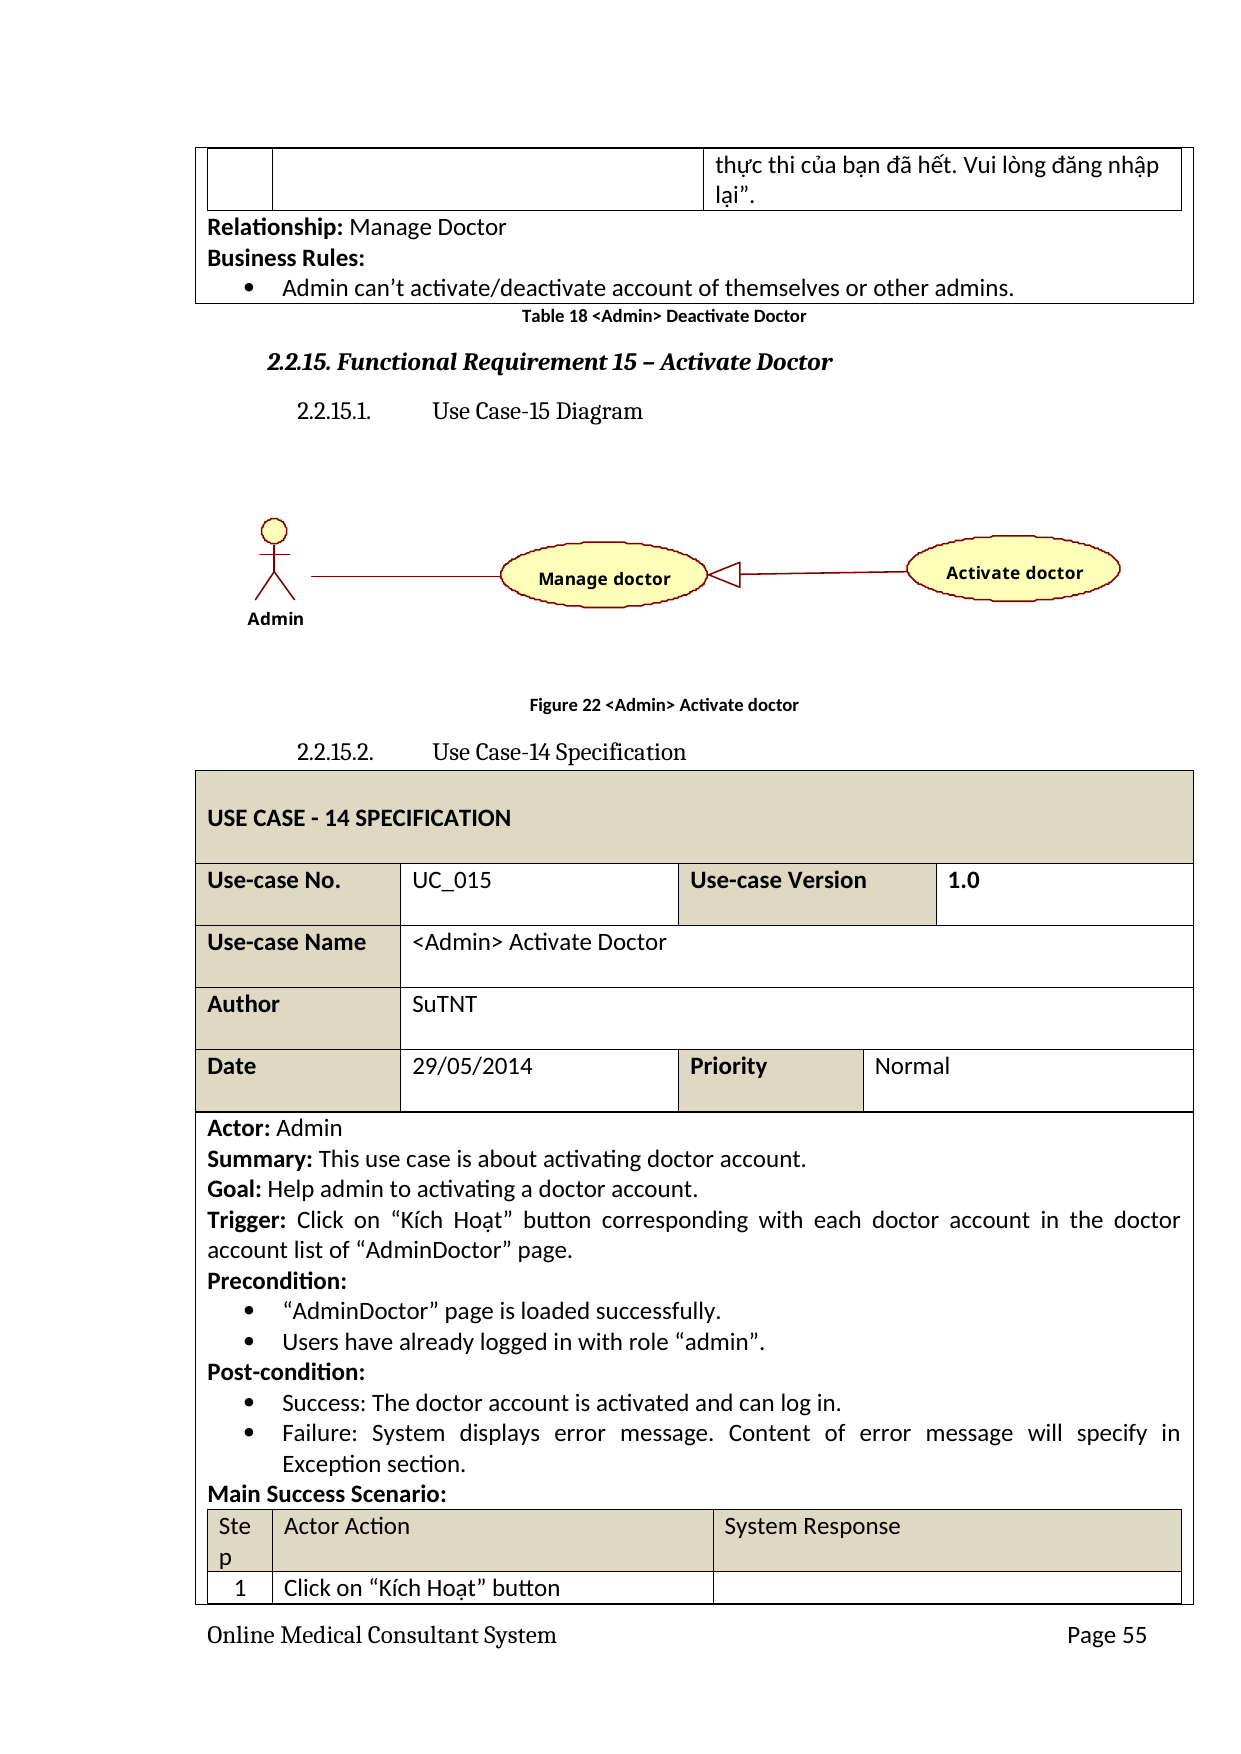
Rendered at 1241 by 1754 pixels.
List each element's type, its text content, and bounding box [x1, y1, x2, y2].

table_cell Author [196, 988, 400, 1049]
table_cell Use-case No. [196, 864, 400, 925]
table_cell Priority [679, 1050, 863, 1111]
table_cell Date [196, 1050, 400, 1111]
table_cell Use-case Version [679, 864, 936, 925]
table_cell 1.0 [937, 864, 1193, 925]
table_cell Normal [864, 1050, 1193, 1111]
text Table 18 <Admin> Deactivate Doctor [207, 304, 1122, 327]
table_cell 29/05/2014 [401, 1050, 678, 1111]
table_cell SuTNT [401, 988, 1193, 1049]
subtitle Use Case-14 Specification [282, 737, 1122, 766]
table_cell UC_015 [401, 864, 678, 925]
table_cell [196, 148, 1193, 303]
subtitle Use Case-15 Diagram [282, 397, 1122, 426]
table_header USE CASE - 14 SPECIFICATION [196, 771, 1193, 863]
table_cell Use-case Name [196, 926, 400, 987]
text Figure 22 <Admin> Activate doctor [207, 694, 1122, 717]
subtitle Functional Requirement 15 – Activate Doctor [267, 347, 1122, 376]
table_cell <Admin> Activate Doctor [401, 926, 1193, 987]
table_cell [196, 1113, 1193, 1604]
